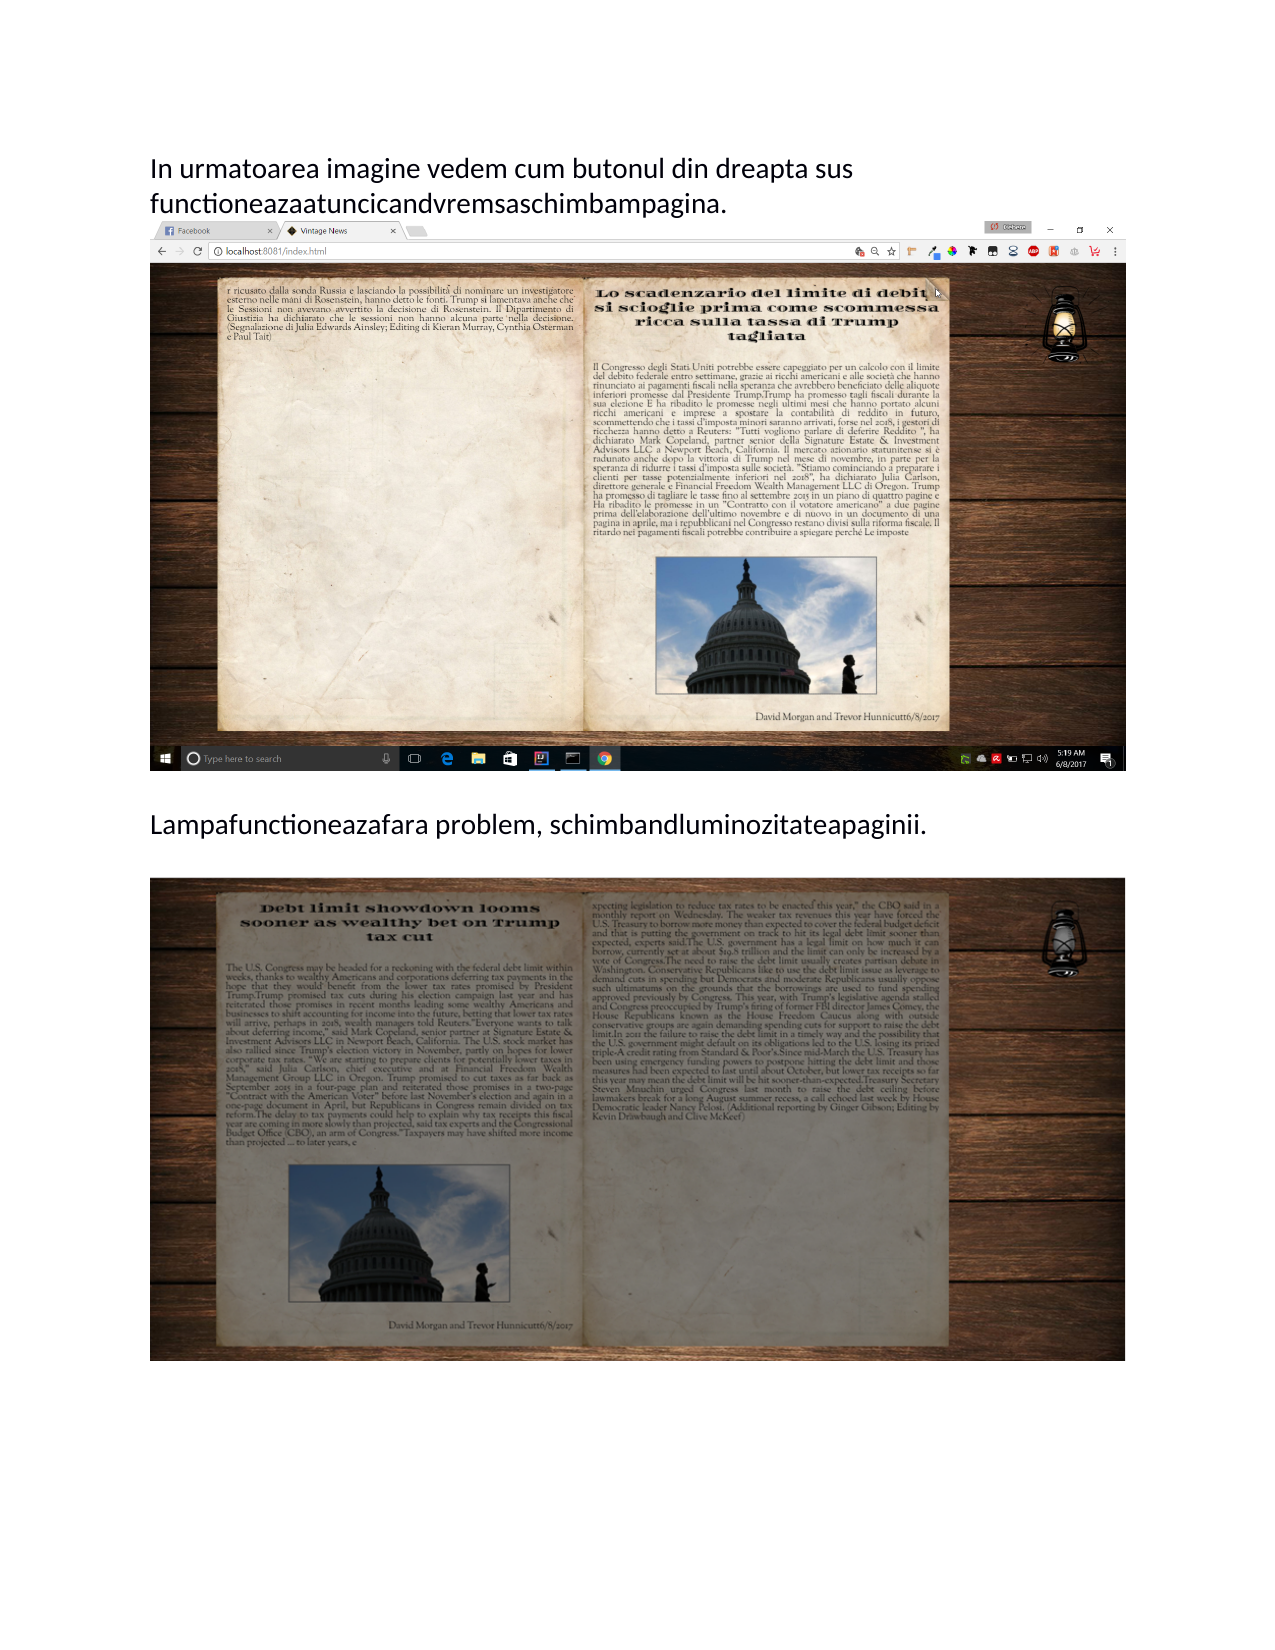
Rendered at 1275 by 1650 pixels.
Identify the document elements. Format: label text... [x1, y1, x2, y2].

text In urmatoarea imagine vedem cum butonul din dreapta sus functioneazaatuncicandvremsaschimbampagina. [150, 150, 1125, 221]
picture [150, 877, 1125, 1361]
text Lampafunctioneazafara problem, schimbandluminozitateapaginii. [150, 806, 1125, 842]
picture [150, 221, 1126, 771]
